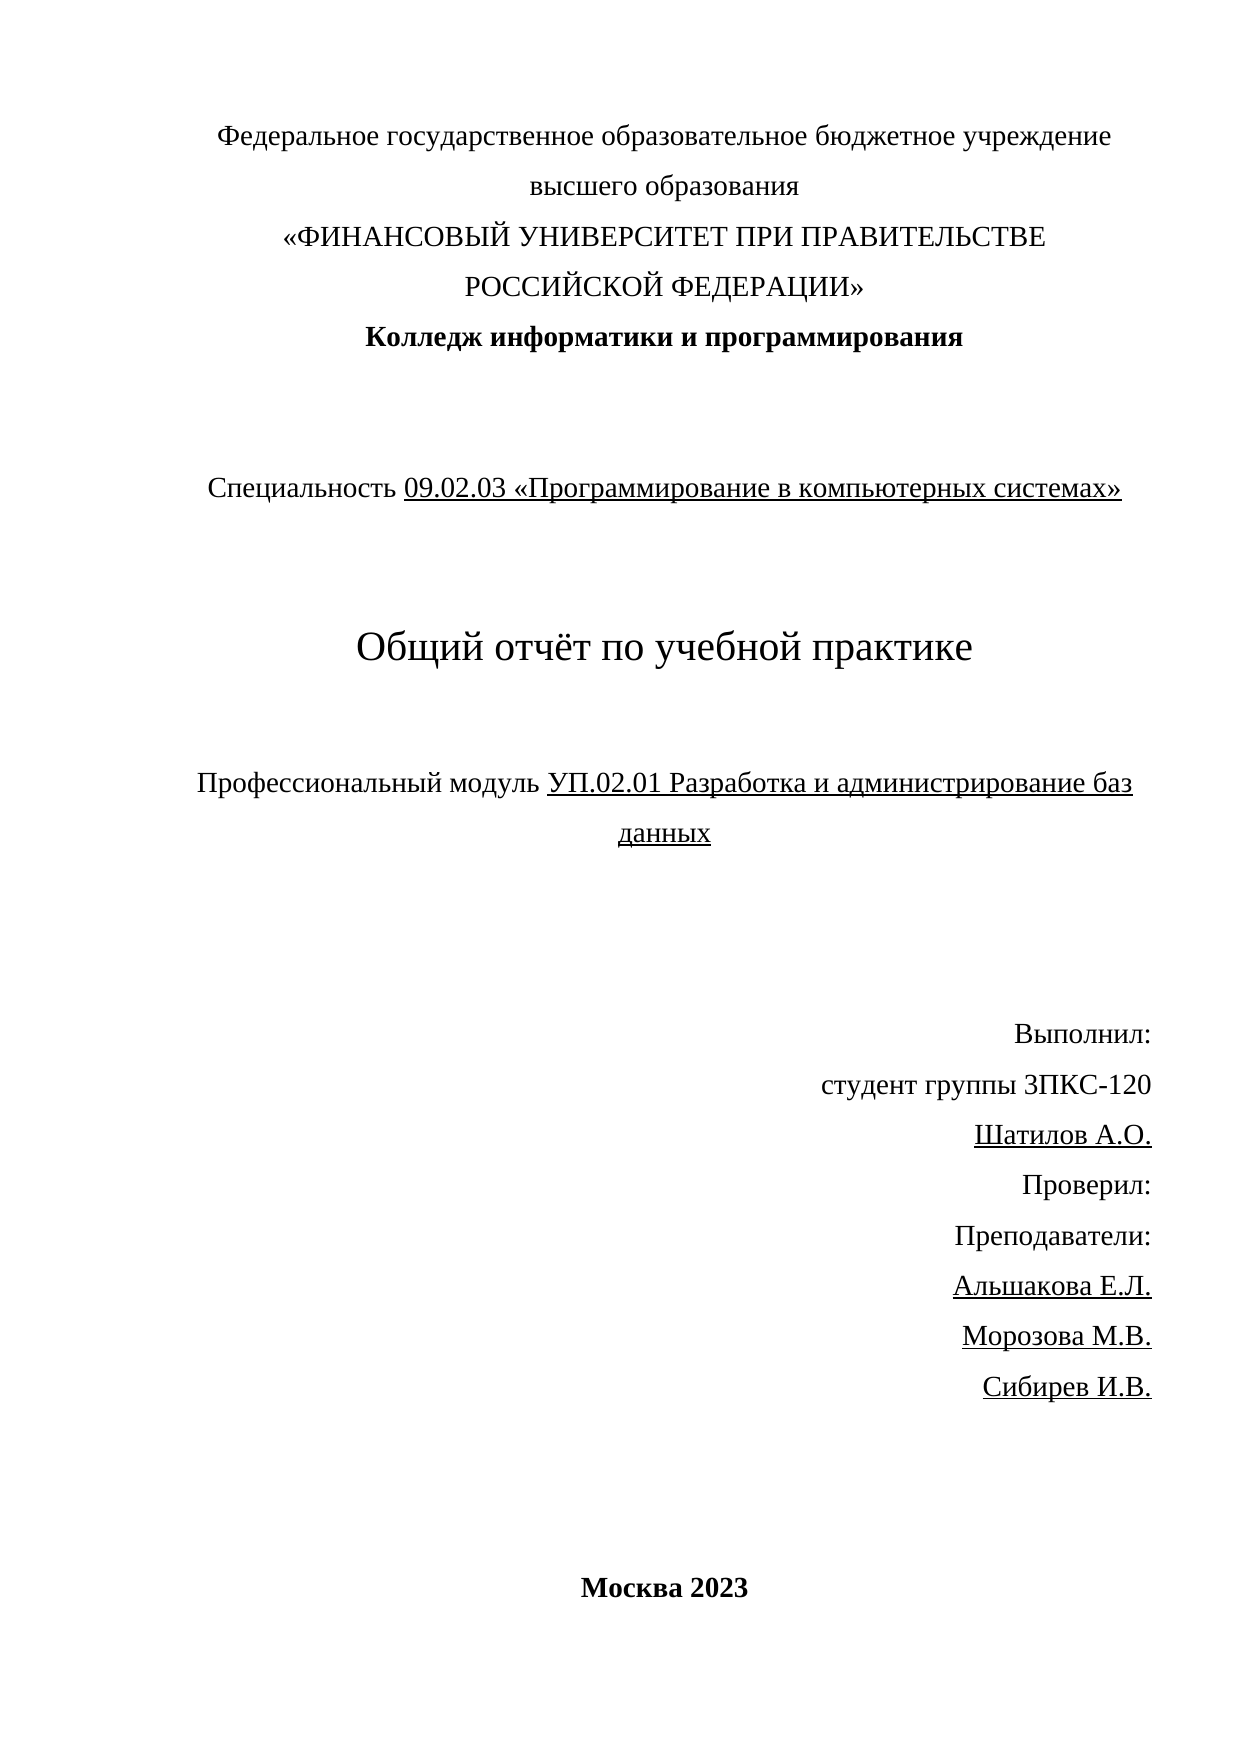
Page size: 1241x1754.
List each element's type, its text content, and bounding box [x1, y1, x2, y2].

text Сибирев И.В. [177, 1369, 1152, 1402]
text Морозова М.В. [177, 1318, 1152, 1352]
text РОССИЙСКОЙ ФЕДЕРАЦИИ» [177, 269, 1152, 303]
text Специальность 09.02.03 «Программирование в компьютерных системах» [177, 470, 1152, 504]
text Шатилов А.О. [177, 1117, 1152, 1151]
text Федеральное государственное образовательное бюджетное учреждение высшего образования [177, 118, 1152, 202]
text Профессиональный модуль УП.02.01 Разработка и администрирование баз данных [177, 765, 1152, 849]
text Выполнил: [177, 1017, 1152, 1050]
text студент группы 3ПКС-120 [177, 1067, 1152, 1100]
text Проверил: [177, 1167, 1152, 1201]
text Преподаватели: [177, 1218, 1152, 1251]
text Колледж информатики и программирования [177, 319, 1152, 353]
text Общий отчёт по учебной практике [177, 621, 1152, 669]
text Альшакова Е.Л. [177, 1268, 1152, 1302]
text Москва 2023 [177, 1570, 1152, 1603]
text «ФИНАНСОВЫЙ УНИВЕРСИТЕТ ПРИ ПРАВИТЕЛЬСТВЕ [177, 219, 1152, 252]
